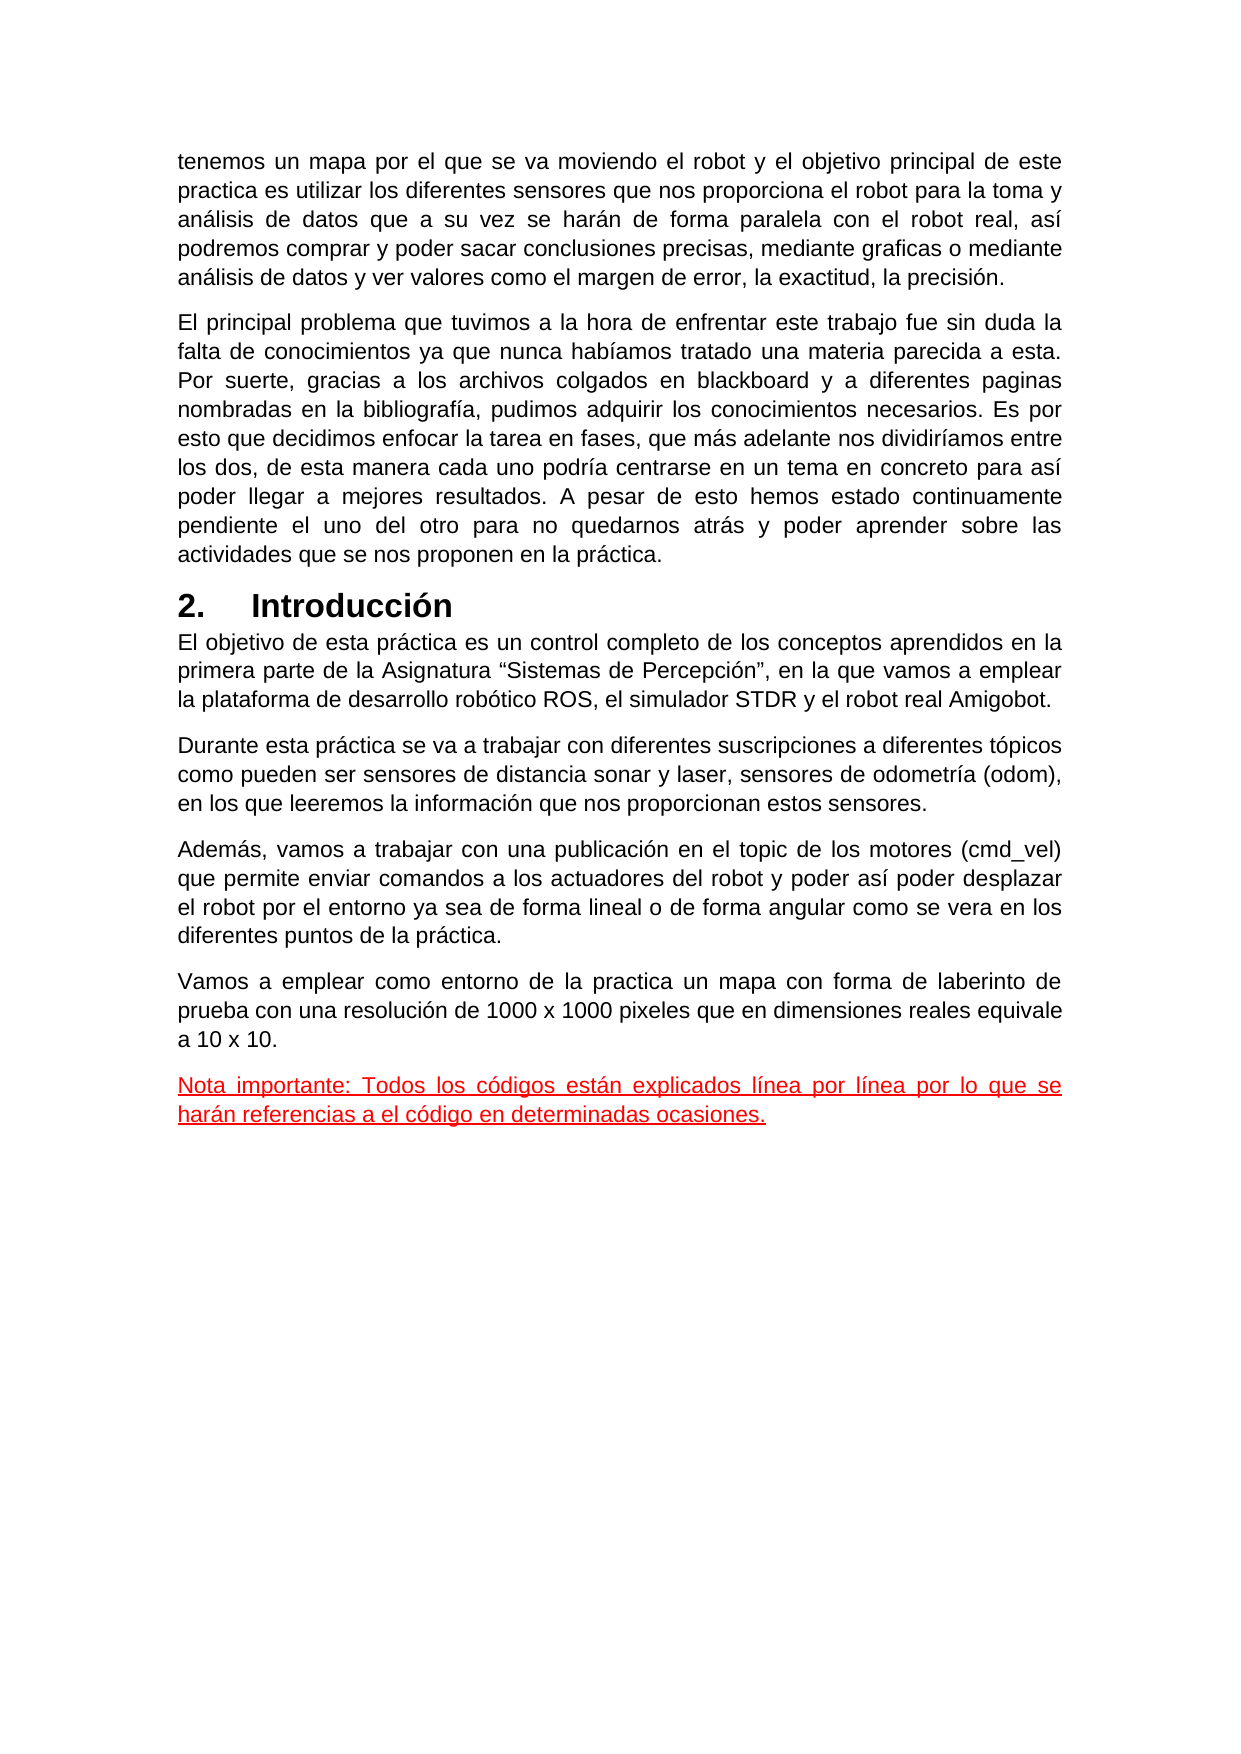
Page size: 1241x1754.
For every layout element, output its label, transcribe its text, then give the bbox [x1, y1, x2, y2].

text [177, 148, 1063, 290]
text Vamos a emplear como entorno de la practica un mapa con forma de laberinto de prueba con una resolución de 1000 x 1000 pixeles que en dimensiones reales equivale a 10 x 10. [177, 968, 1063, 1052]
text Nota importante: Todos los códigos están explicados línea por línea por lo que se harán referencias a el código en determinadas ocasiones. [177, 1072, 1063, 1127]
text Durante esta práctica se va a trabajar con diferentes suscripciones a diferentes tópicos como pueden ser sensores de distancia sonar y laser, sensores de odometría (odom), en los que leeremos la información que nos proporcionan estos sensores. [177, 732, 1063, 816]
text El objetivo de esta práctica es un control completo de los conceptos aprendidos en la primera parte de la Asignatura “Sistemas de Percepción”, en la que vamos a emplear la plataforma de desarrollo robótico ROS, el simulador STDR y el robot real Amigobot. [177, 628, 1063, 713]
text El principal problema que tuvimos a la hora de enfrentar este trabajo fue sin duda la falta de conocimientos ya que nunca habíamos tratado una materia parecida a esta. Por suerte, gracias a los archivos colgados en blackboard y a diferentes paginas nombradas en la bibliografía, pudimos adquirir los conocimientos necesarios. Es por esto que decidimos enfocar la tarea en fases, que más adelante nos dividiríamos entre los dos, de esta manera cada uno podría centrarse en un tema en concreto para así poder llegar a mejores resultados. A pesar de esto hemos estado continuamente pendiente el uno del otro para no quedarnos atrás y poder aprender sobre las actividades que se nos proponen en la práctica. [177, 309, 1063, 567]
text Además, vamos a trabajar con una publicación en el topic de los motores (cmd_vel) que permite enviar comandos a los actuadores del robot y poder así poder desplazar el robot por el entorno ya sea de forma lineal o de forma angular como se vera en los diferentes puntos de la práctica. [177, 836, 1063, 949]
subtitle Introducción [177, 586, 1063, 625]
